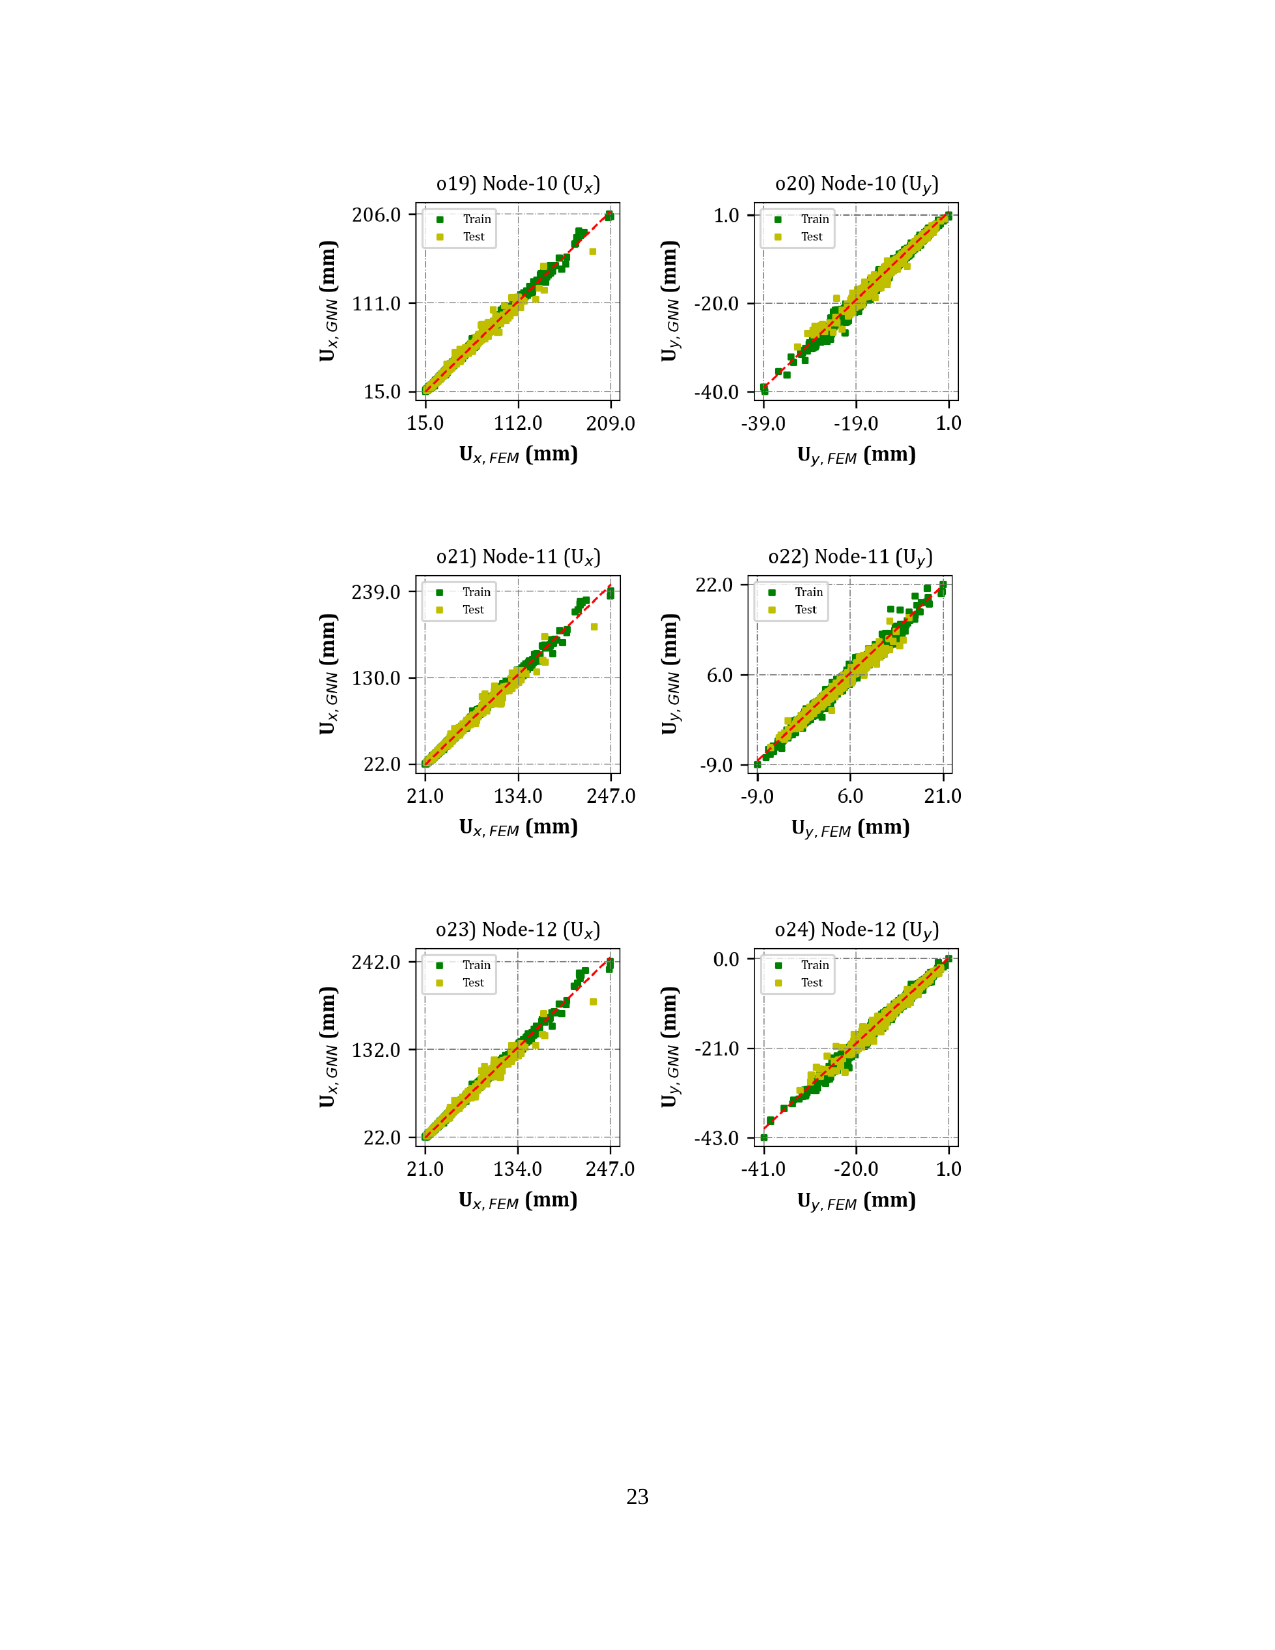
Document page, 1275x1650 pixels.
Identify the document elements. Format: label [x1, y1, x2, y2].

picture [292, 896, 983, 1241]
picture [292, 523, 983, 868]
picture [292, 150, 983, 495]
